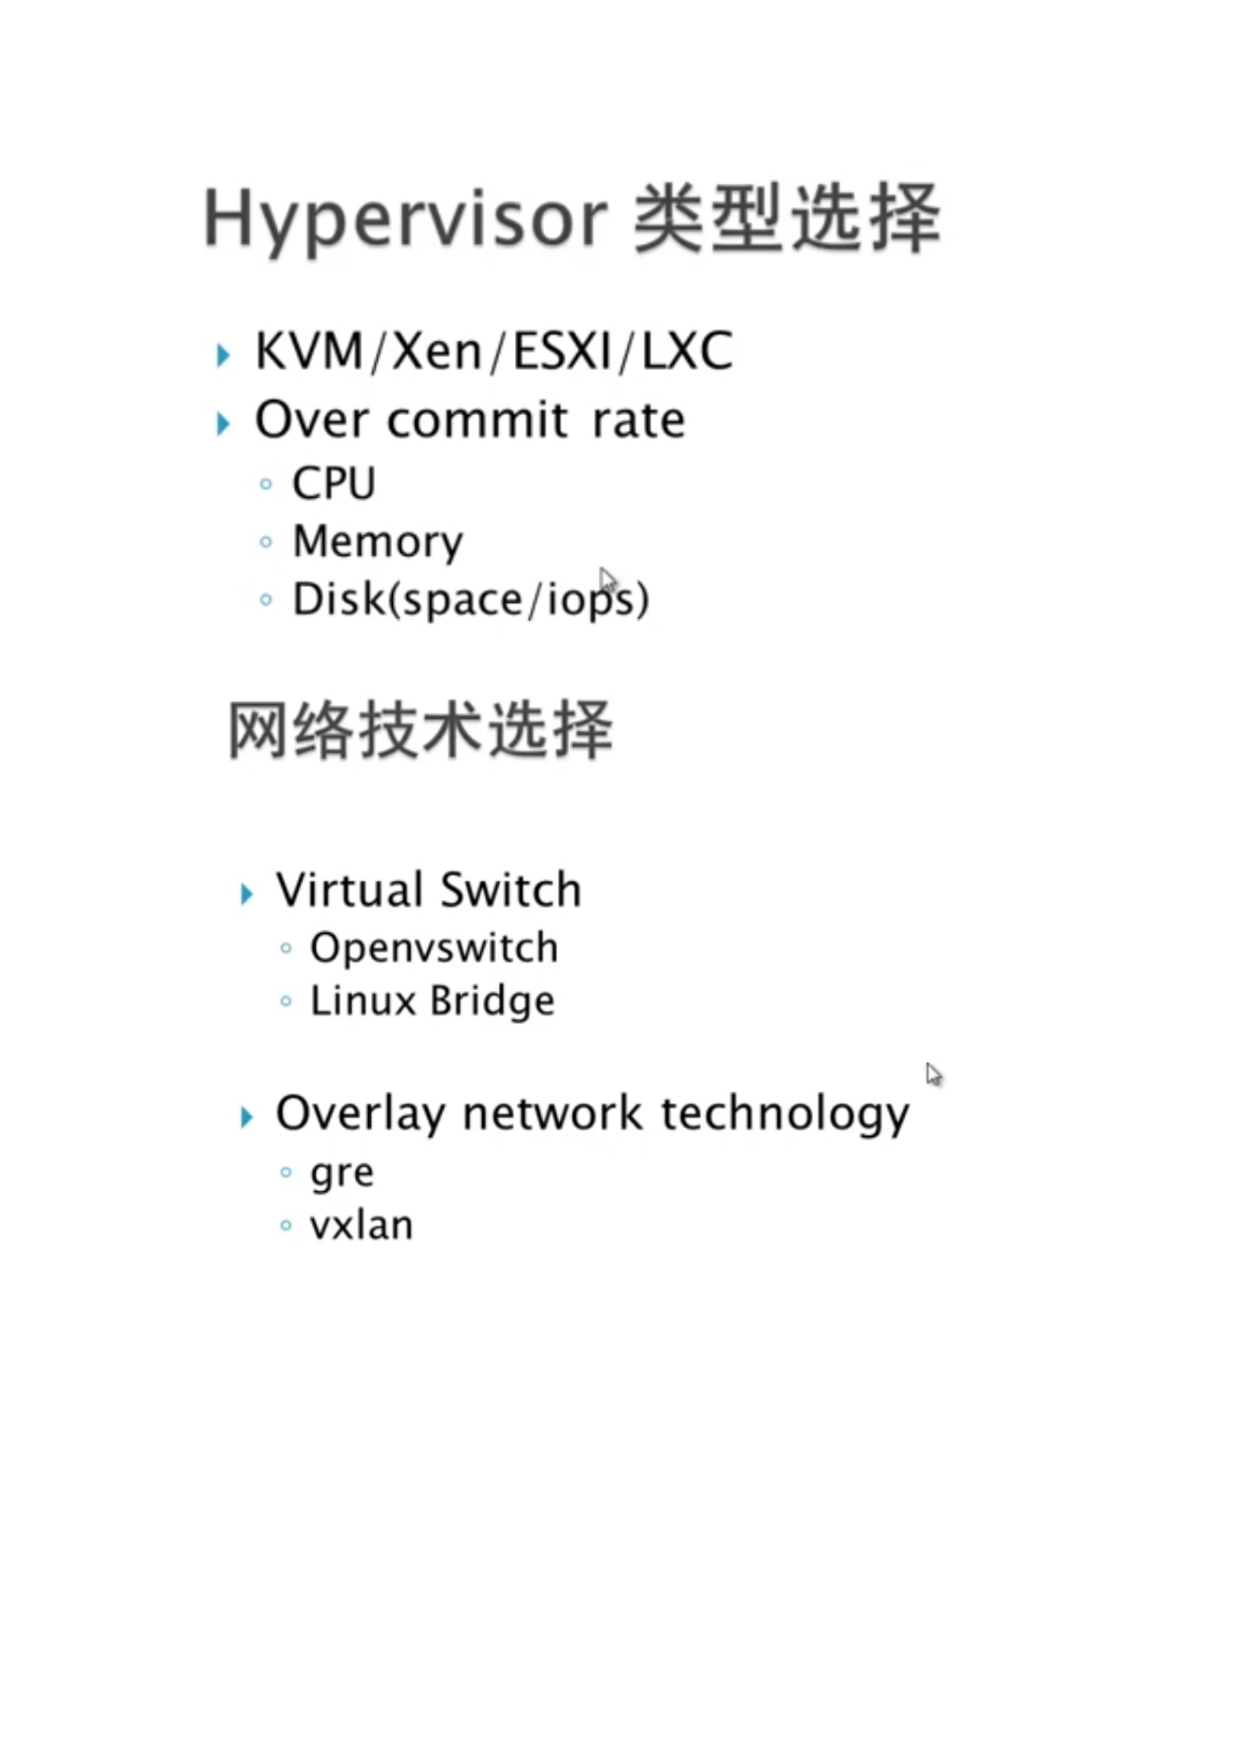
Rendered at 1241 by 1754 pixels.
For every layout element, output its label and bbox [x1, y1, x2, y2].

picture [187, 162, 1053, 677]
picture [187, 682, 1053, 1297]
